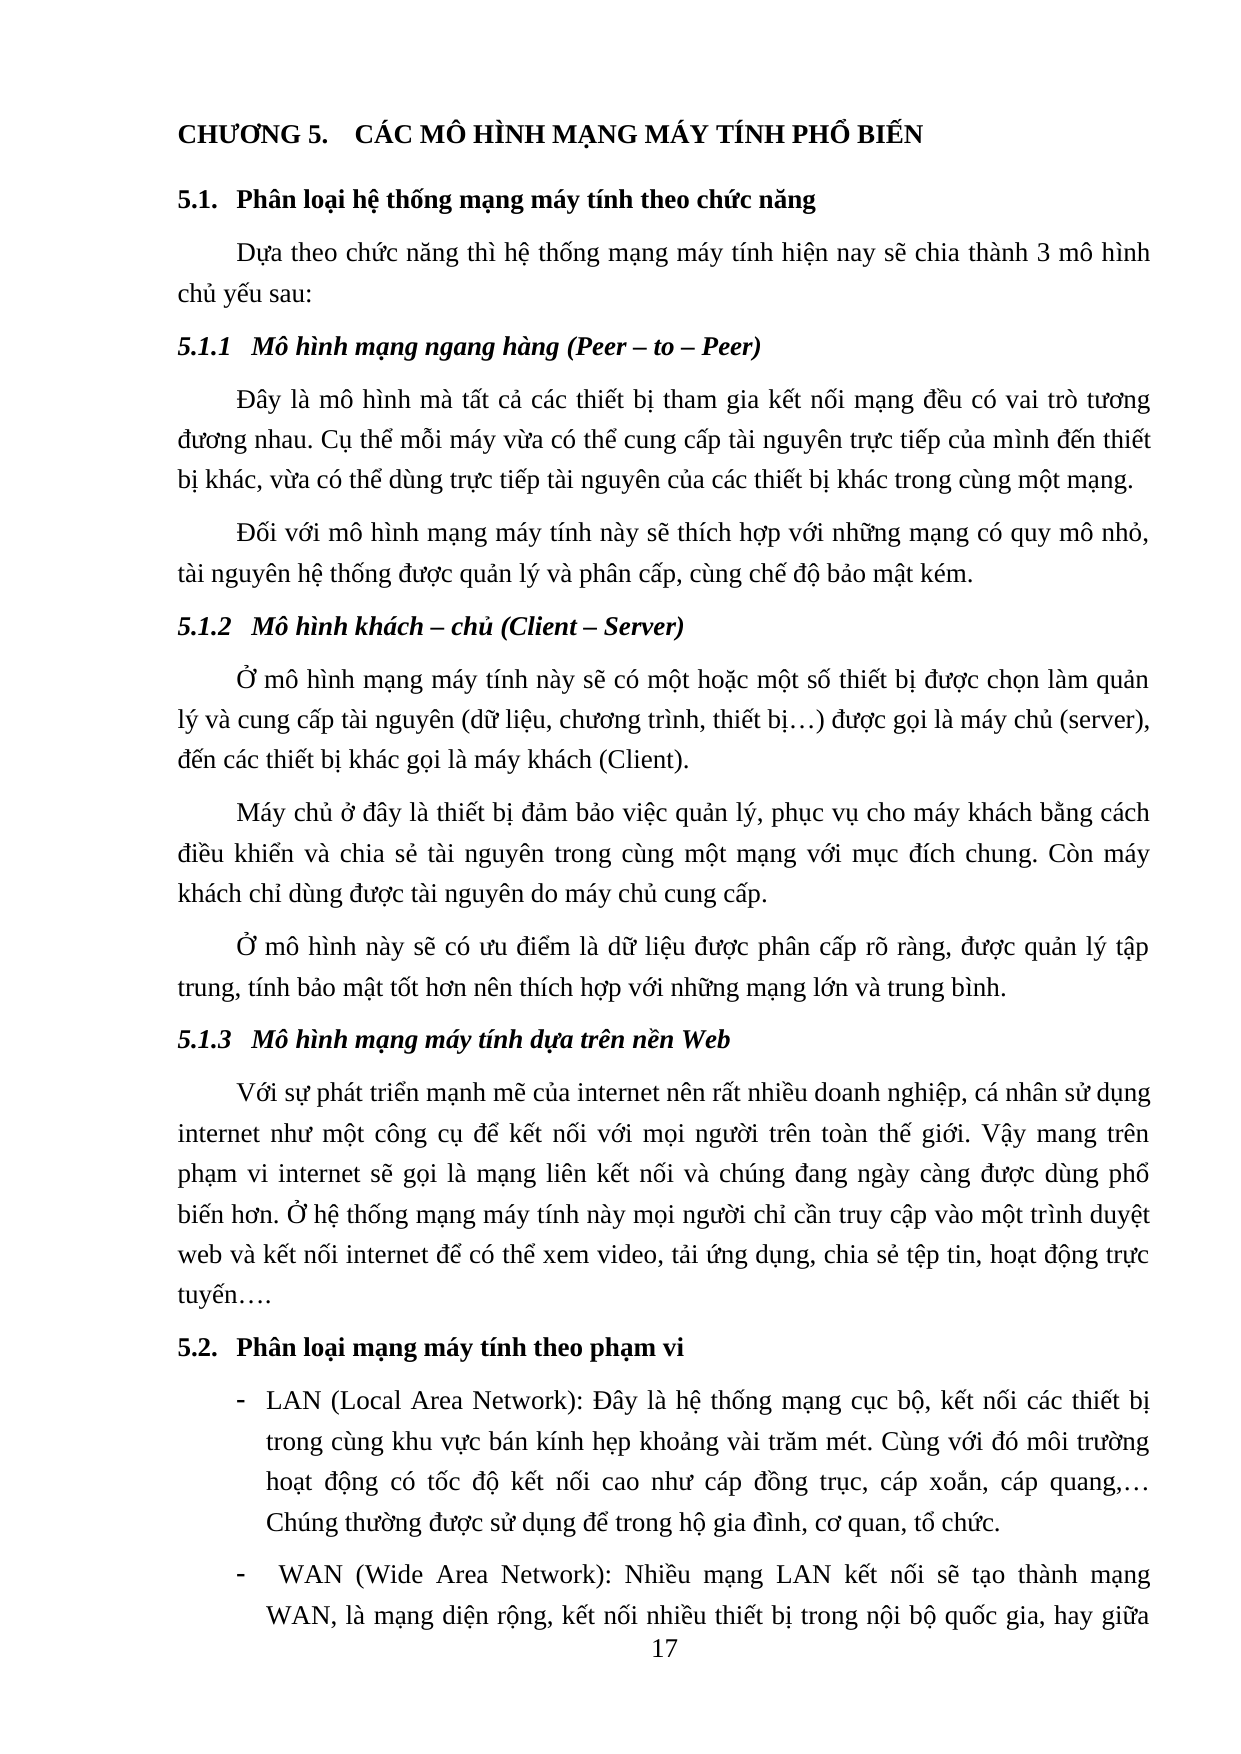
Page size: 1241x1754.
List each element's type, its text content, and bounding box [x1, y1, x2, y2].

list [236, 1559, 1152, 1630]
subtitle Mô hình khách – chủ (Client – Server) [177, 610, 1152, 641]
text Đây là mô hình mà tất cả các thiết bị tham gia kết nối mạng đều có vai trò tương đương nhau. Cụ thể mỗi máy vừa có thể cung cấp tài nguyên trực tiếp của mình đến thiết bị khác, vừa có thể dùng trực tiếp tài nguyên của các thiết bị khác trong cùng một mạng. [177, 383, 1152, 495]
list LAN (Local Area Network): Đây là hệ thống mạng cục bộ, kết nối các thiết bị trong cùng khu vực bán kính hẹp khoảng vài trăm mét. Cùng với đó môi trường hoạt động có tốc độ kết nối cao như cáp đồng trục, cáp xoắn, cáp quang,… Chúng thường được sử dụng để trong hộ gia đình, cơ quan, tổ chức. [236, 1384, 1152, 1537]
text Ở mô hình mạng máy tính này sẽ có một hoặc một số thiết bị được chọn làm quản lý và cung cấp tài nguyên (dữ liệu, chương trình, thiết bị…) được gọi là máy chủ (server), đến các thiết bị khác gọi là máy khách (Client). [177, 663, 1152, 775]
text Dựa theo chức năng thì hệ thống mạng máy tính hiện nay sẽ chia thành 3 mô hình chủ yếu sau: [177, 236, 1152, 308]
text Máy chủ ở đây là thiết bị đảm bảo việc quản lý, phục vụ cho máy khách bằng cách điều khiển và chia sẻ tài nguyên trong cùng một mạng với mục đích chung. Còn máy khách chỉ dùng được tài nguyên do máy chủ cung cấp. [177, 796, 1152, 908]
subtitle Mô hình mạng máy tính dựa trên nền Web [177, 1023, 1152, 1055]
text Ở mô hình này sẽ có ưu điểm là dữ liệu được phân cấp rõ ràng, được quản lý tập trung, tính bảo mật tốt hơn nên thích hợp với những mạng lớn và trung bình. [177, 930, 1152, 1002]
subtitle Mô hình mạng ngang hàng (Peer – to – Peer) [177, 330, 1152, 361]
subtitle Phân loại hệ thống mạng máy tính theo chức năng [177, 183, 1152, 215]
text Với sự phát triển mạnh mẽ của internet nên rất nhiều doanh nghiệp, cá nhân sử dụng internet như một công cụ để kết nối với mọi người trên toàn thế giới. Vậy mang trên phạm vi internet sẽ gọi là mạng liên kết nối và chúng đang ngày càng được dùng phổ biến hơn. Ở hệ thống mạng máy tính này mọi người chỉ cần truy cập vào một trình duyệt web và kết nối internet để có thể xem video, tải ứng dụng, chia sẻ tệp tin, hoạt động trực tuyến…. [177, 1076, 1152, 1310]
text Đối với mô hình mạng máy tính này sẽ thích hợp với những mạng có quy mô nhỏ, tài nguyên hệ thống được quản lý và phân cấp, cùng chế độ bảo mật kém. [177, 516, 1152, 588]
subtitle Phân loại mạng máy tính theo phạm vi [177, 1331, 1152, 1363]
subtitle Các mô hình mạng máy tính phổ biến [177, 118, 1152, 149]
